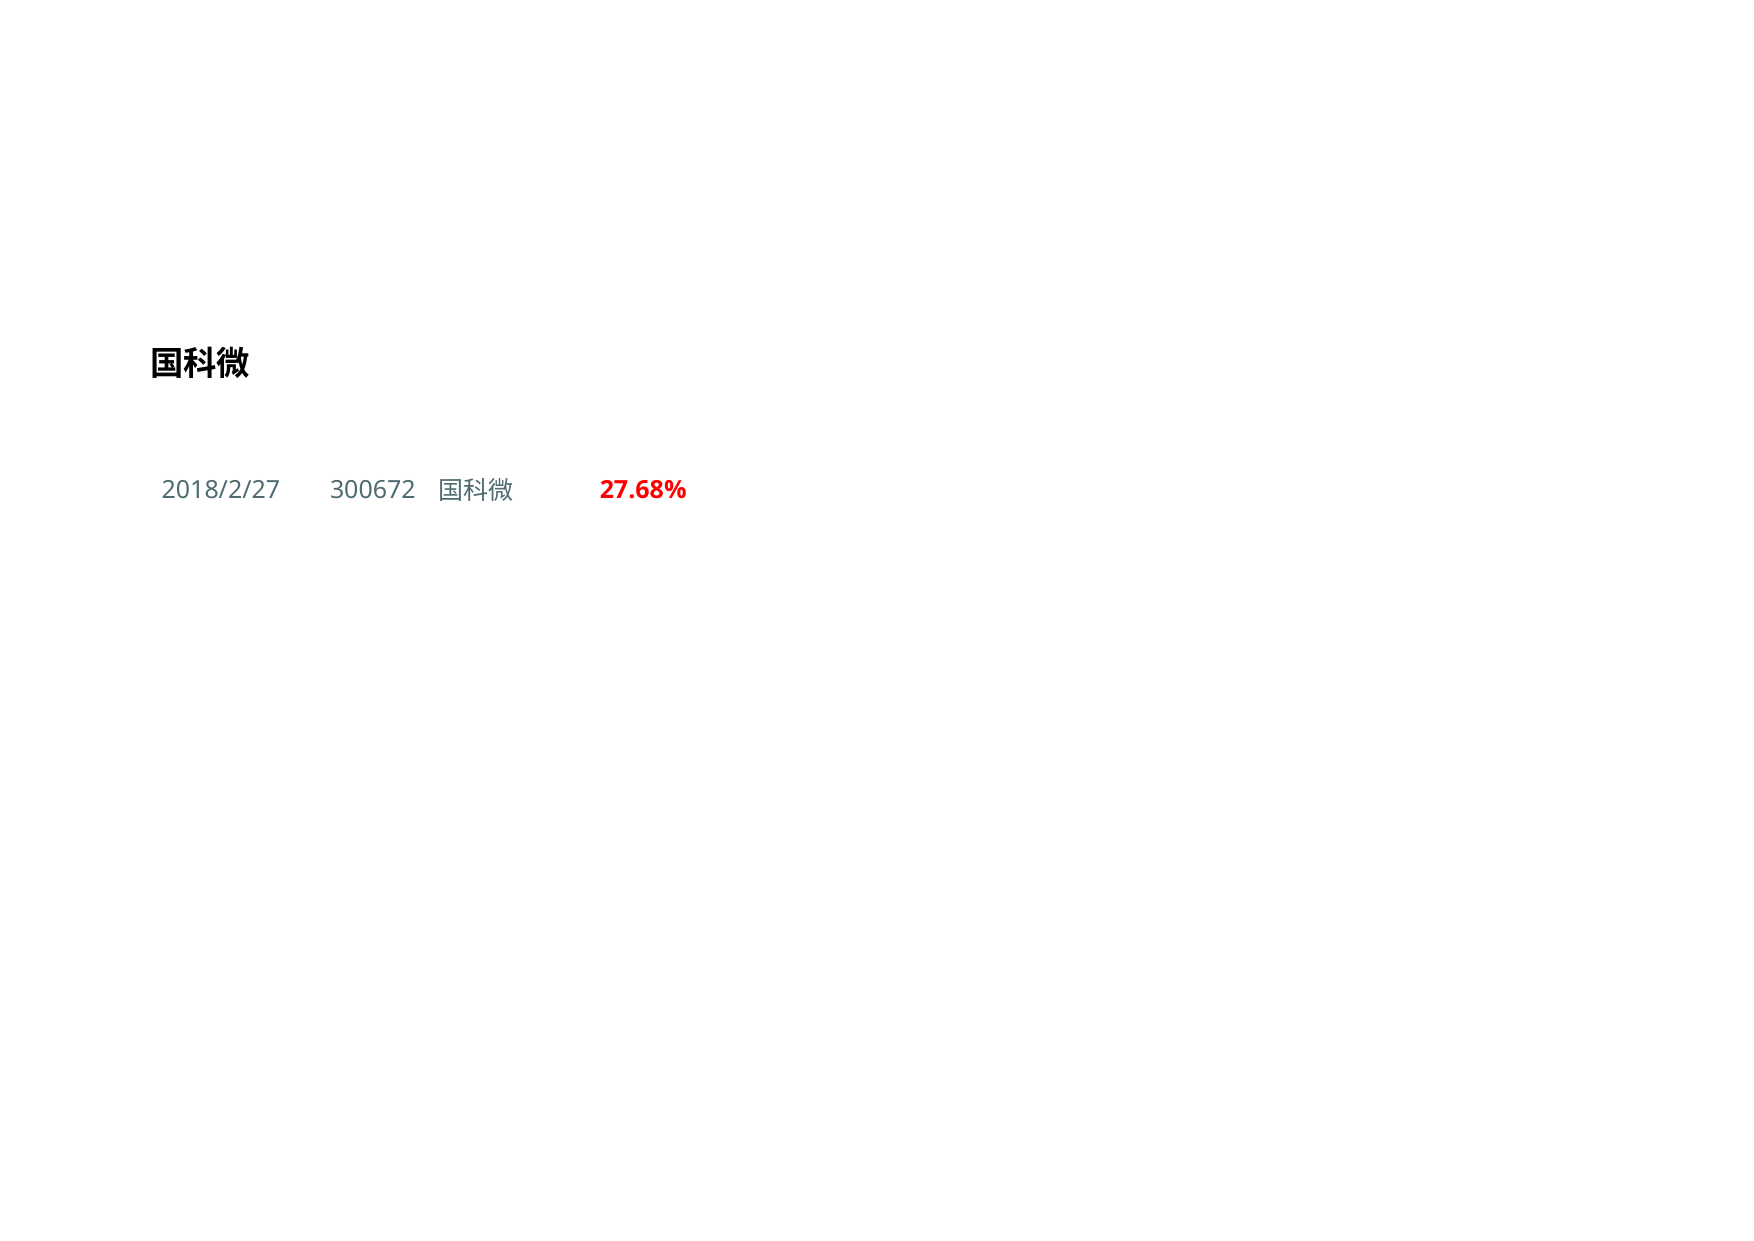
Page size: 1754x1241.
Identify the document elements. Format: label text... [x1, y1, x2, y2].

table_header 国科微 [427, 467, 562, 511]
table_header 300672 [291, 467, 427, 511]
subtitle 国科微 [150, 317, 1604, 405]
table_header 2018/2/27 [150, 467, 291, 511]
table_header 27.68% [562, 467, 698, 511]
